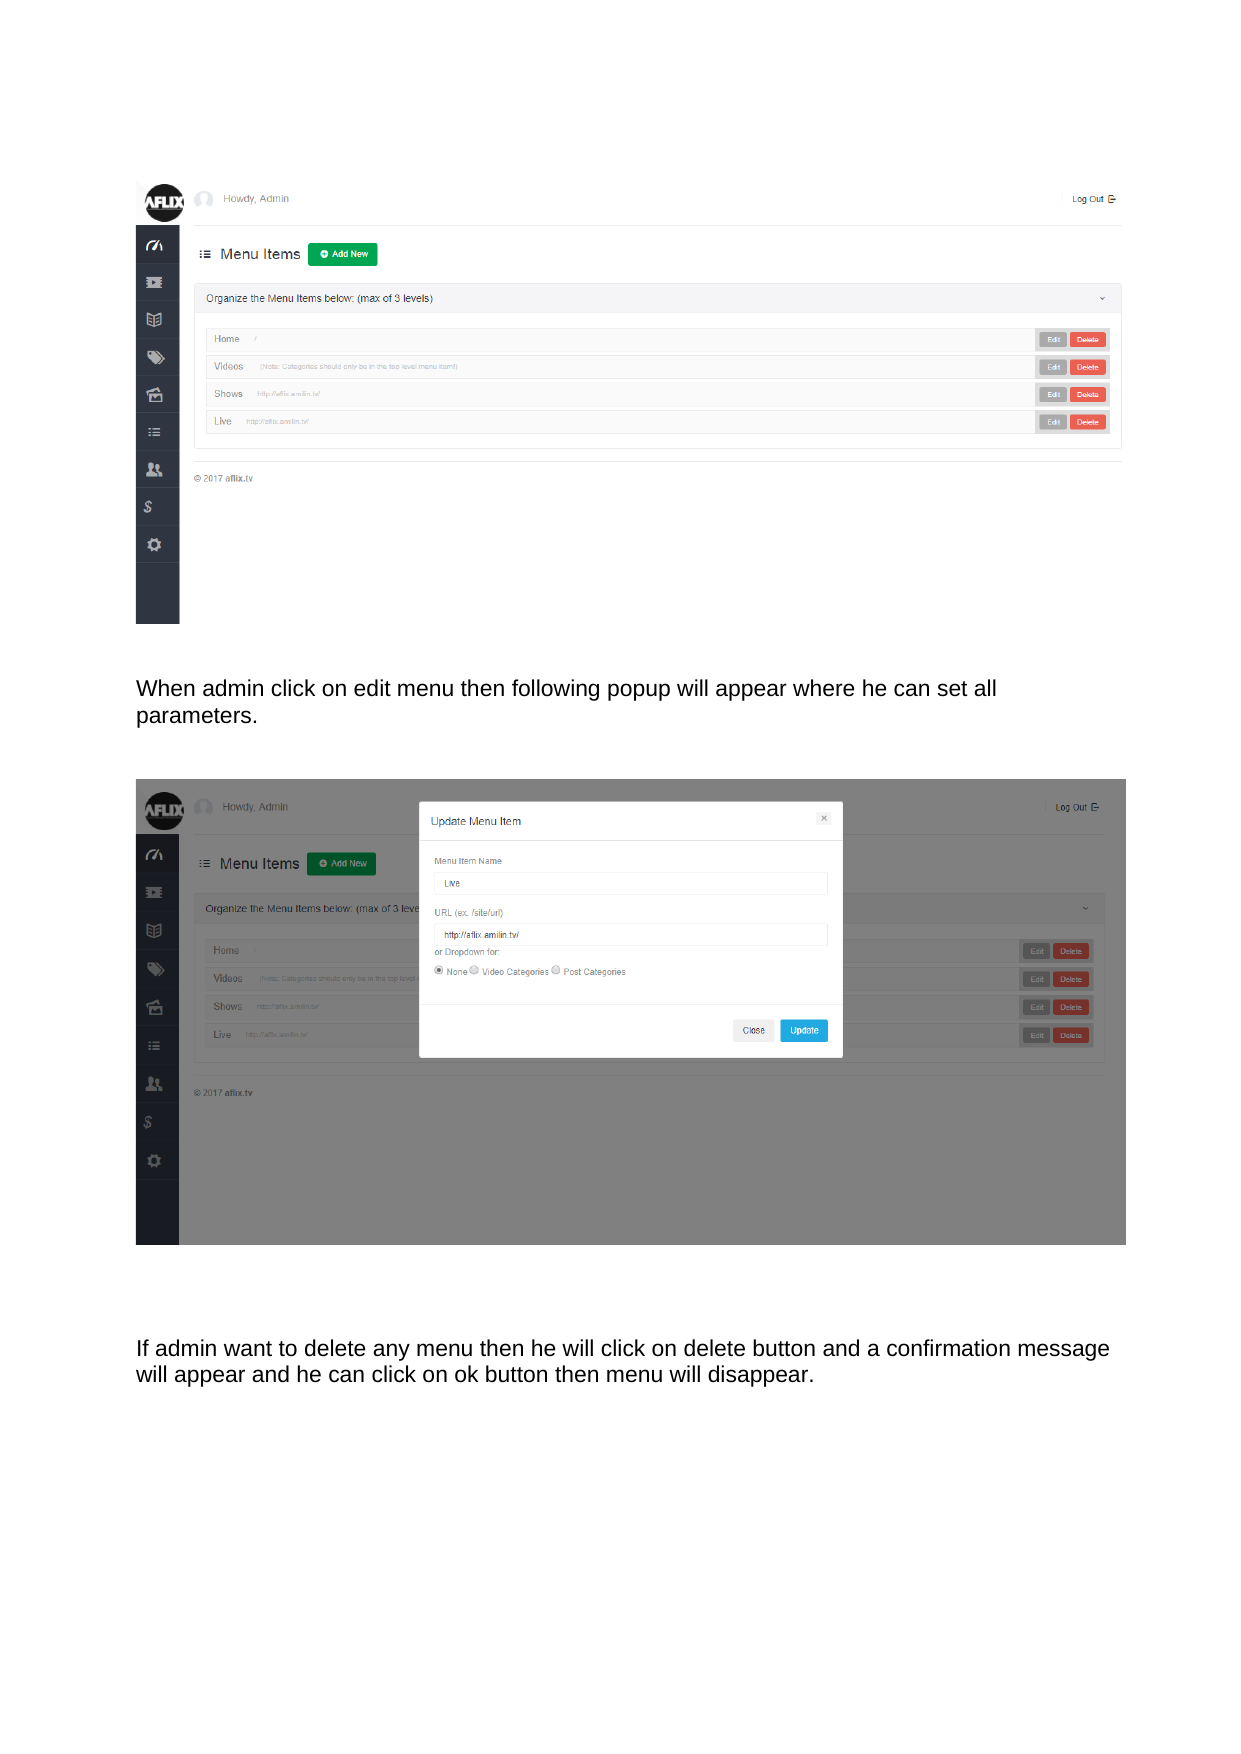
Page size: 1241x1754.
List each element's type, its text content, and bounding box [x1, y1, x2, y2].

text If admin want to delete any menu then he will click on delete button and a confirmation message will appear and he can click on ok button then menu will disappear. [136, 1334, 1122, 1387]
picture [135, 173, 1126, 624]
picture [135, 779, 1126, 1245]
text When admin click on edit menu then following popup will appear where he can set all parameters. [136, 675, 1122, 728]
